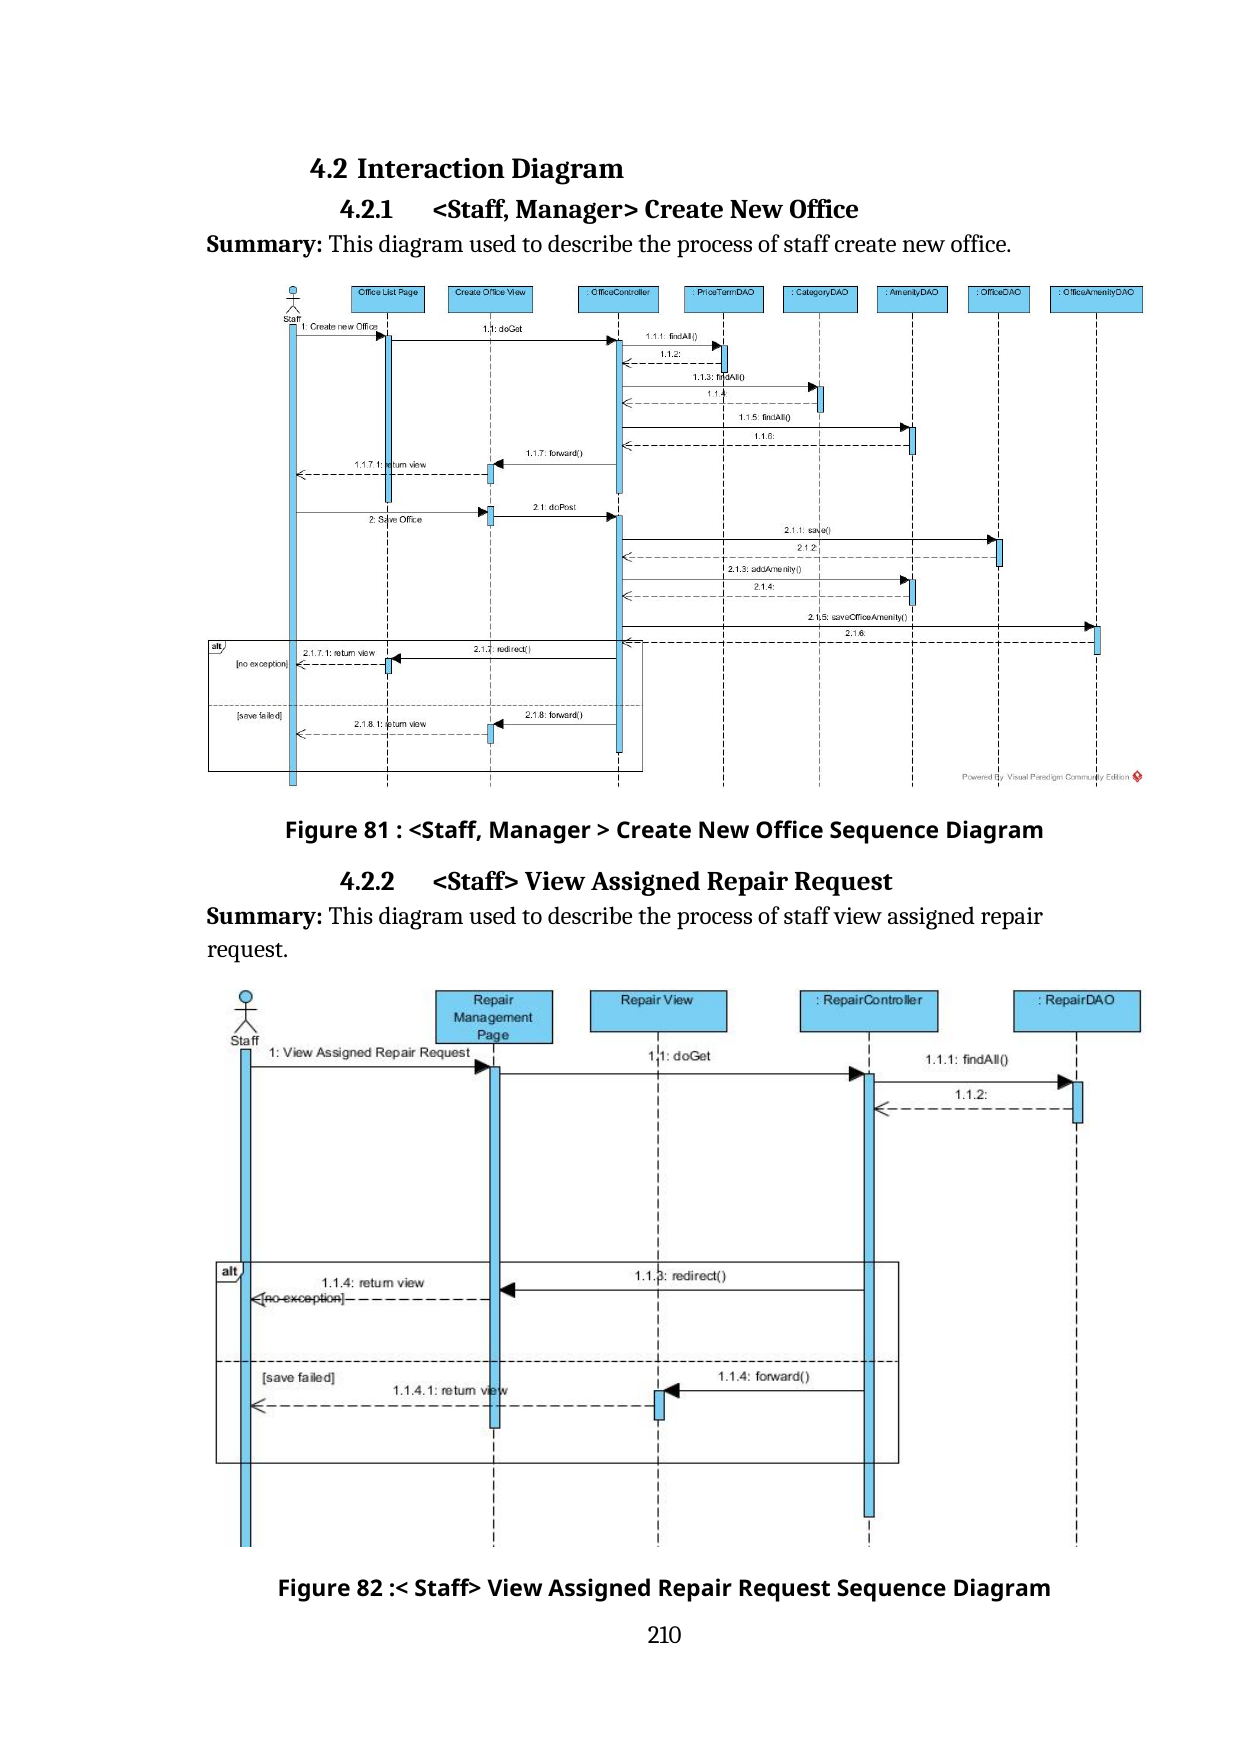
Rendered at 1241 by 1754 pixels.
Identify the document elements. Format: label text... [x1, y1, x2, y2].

picture [206, 988, 1146, 1547]
subtitle Interaction Diagram [310, 152, 1122, 185]
picture [206, 284, 1146, 789]
text Summary: This diagram used to describe the process of staff create new office. [207, 230, 1122, 259]
text Summary: This diagram used to describe the process of staff view assigned repair request. [207, 902, 1122, 963]
subtitle <Staff, Manager> Create New Office [340, 194, 1122, 226]
subtitle <Staff> View Assigned Repair Request [340, 866, 1122, 897]
